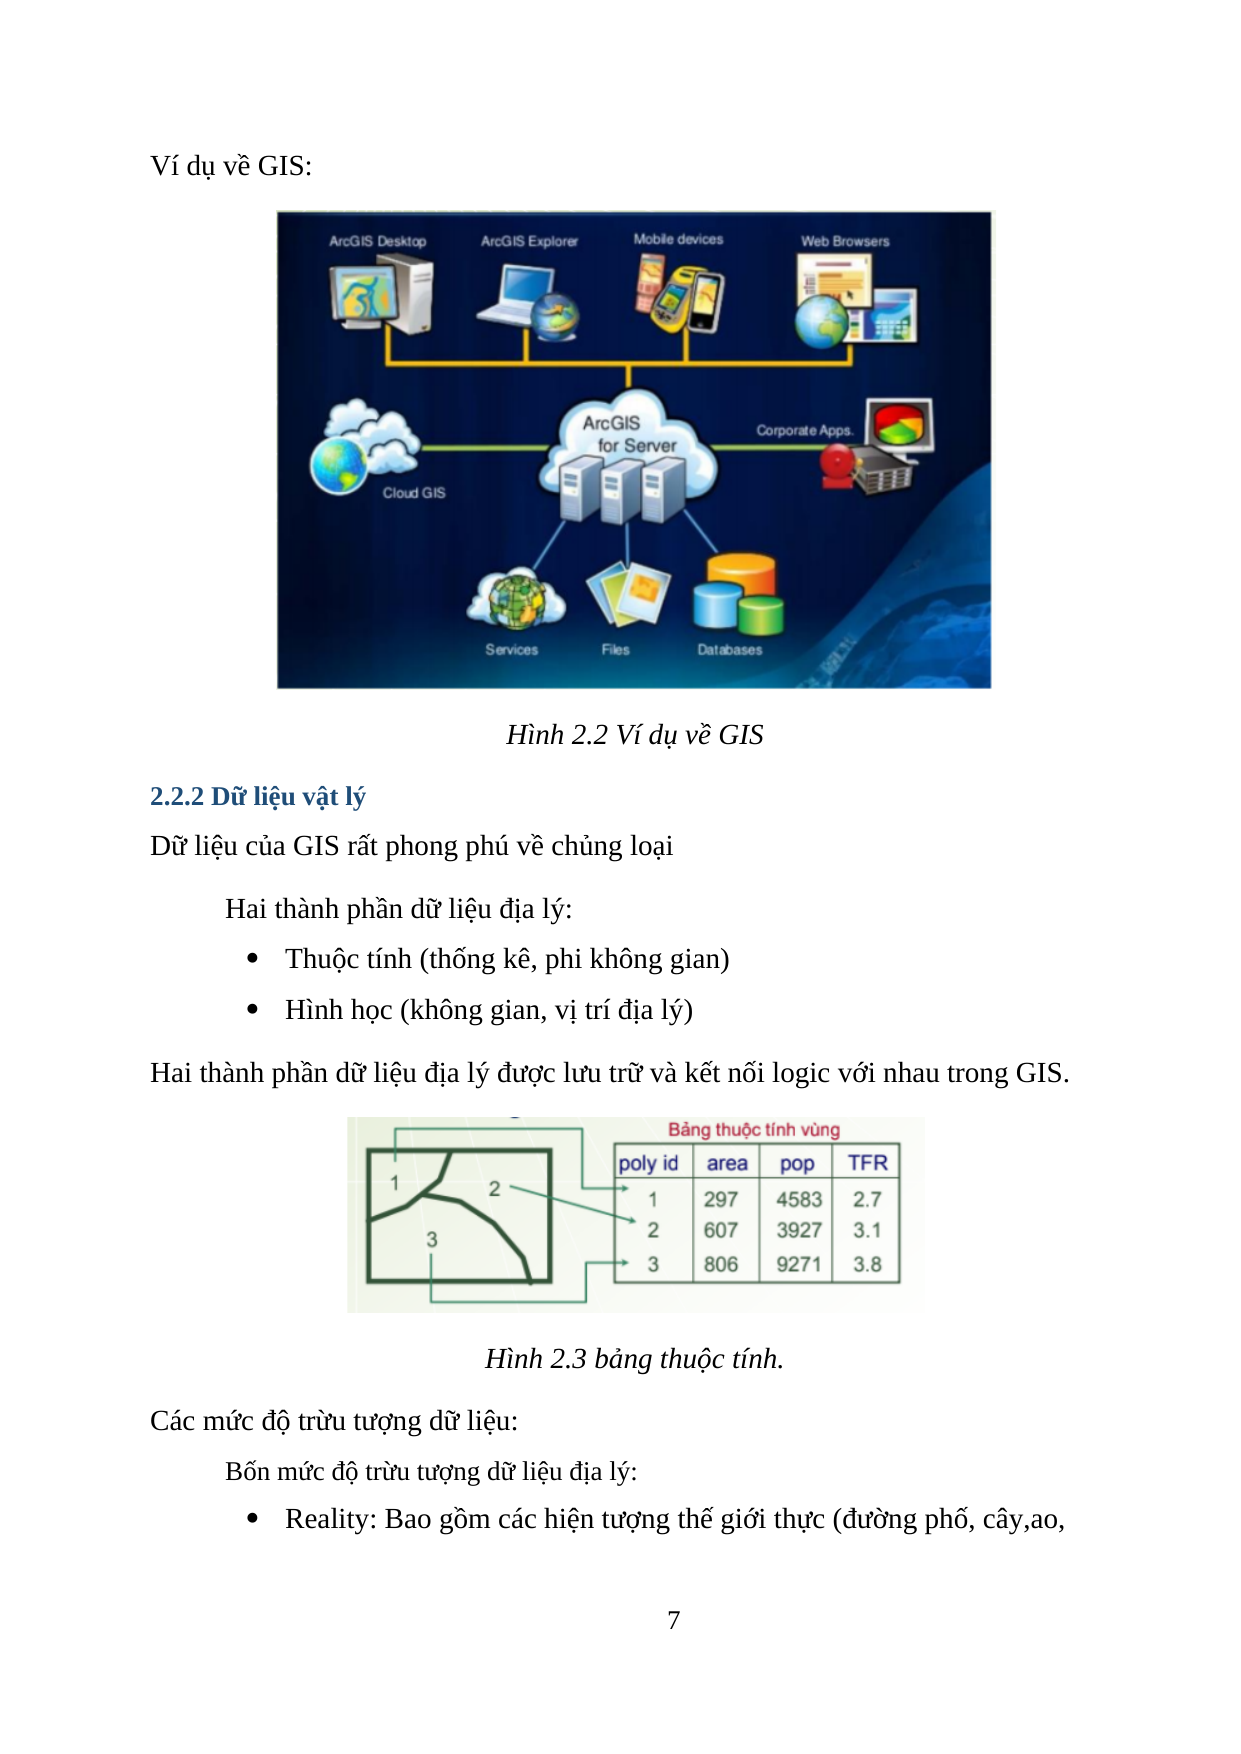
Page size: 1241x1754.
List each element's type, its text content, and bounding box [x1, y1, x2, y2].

text Hai thành phần dữ liệu địa lý được lưu trữ và kết nối logic với nhau trong GIS. [150, 1055, 1122, 1088]
list Reality: Bao gồm các hiện tượng thế giới thực (đường phố, cây,ao, [247, 1501, 1122, 1535]
picture [276, 210, 997, 690]
text Bốn mức độ trừu tượng dữ liệu địa lý: [150, 1454, 1122, 1486]
text Dữ liệu của GIS rất phong phú về chủng loại [150, 828, 1122, 862]
subtitle 2.2.2 Dữ liệu vật lý [150, 780, 1122, 811]
list Thuộc tính (thống kê, phi không gian) [247, 942, 1122, 975]
text Hình 2.3 bảng thuộc tính. [150, 1341, 1122, 1374]
list Hình học (không gian, vị trí địa lý) [247, 992, 1122, 1026]
text Hai thành phần dữ liệu địa lý: [150, 891, 1122, 925]
text Ví dụ về GIS: [150, 148, 1122, 181]
text Hình 2.2 Ví dụ về GIS [150, 717, 1122, 751]
text Các mức độ trừu tượng dữ liệu: [150, 1403, 1122, 1437]
picture [347, 1117, 925, 1313]
